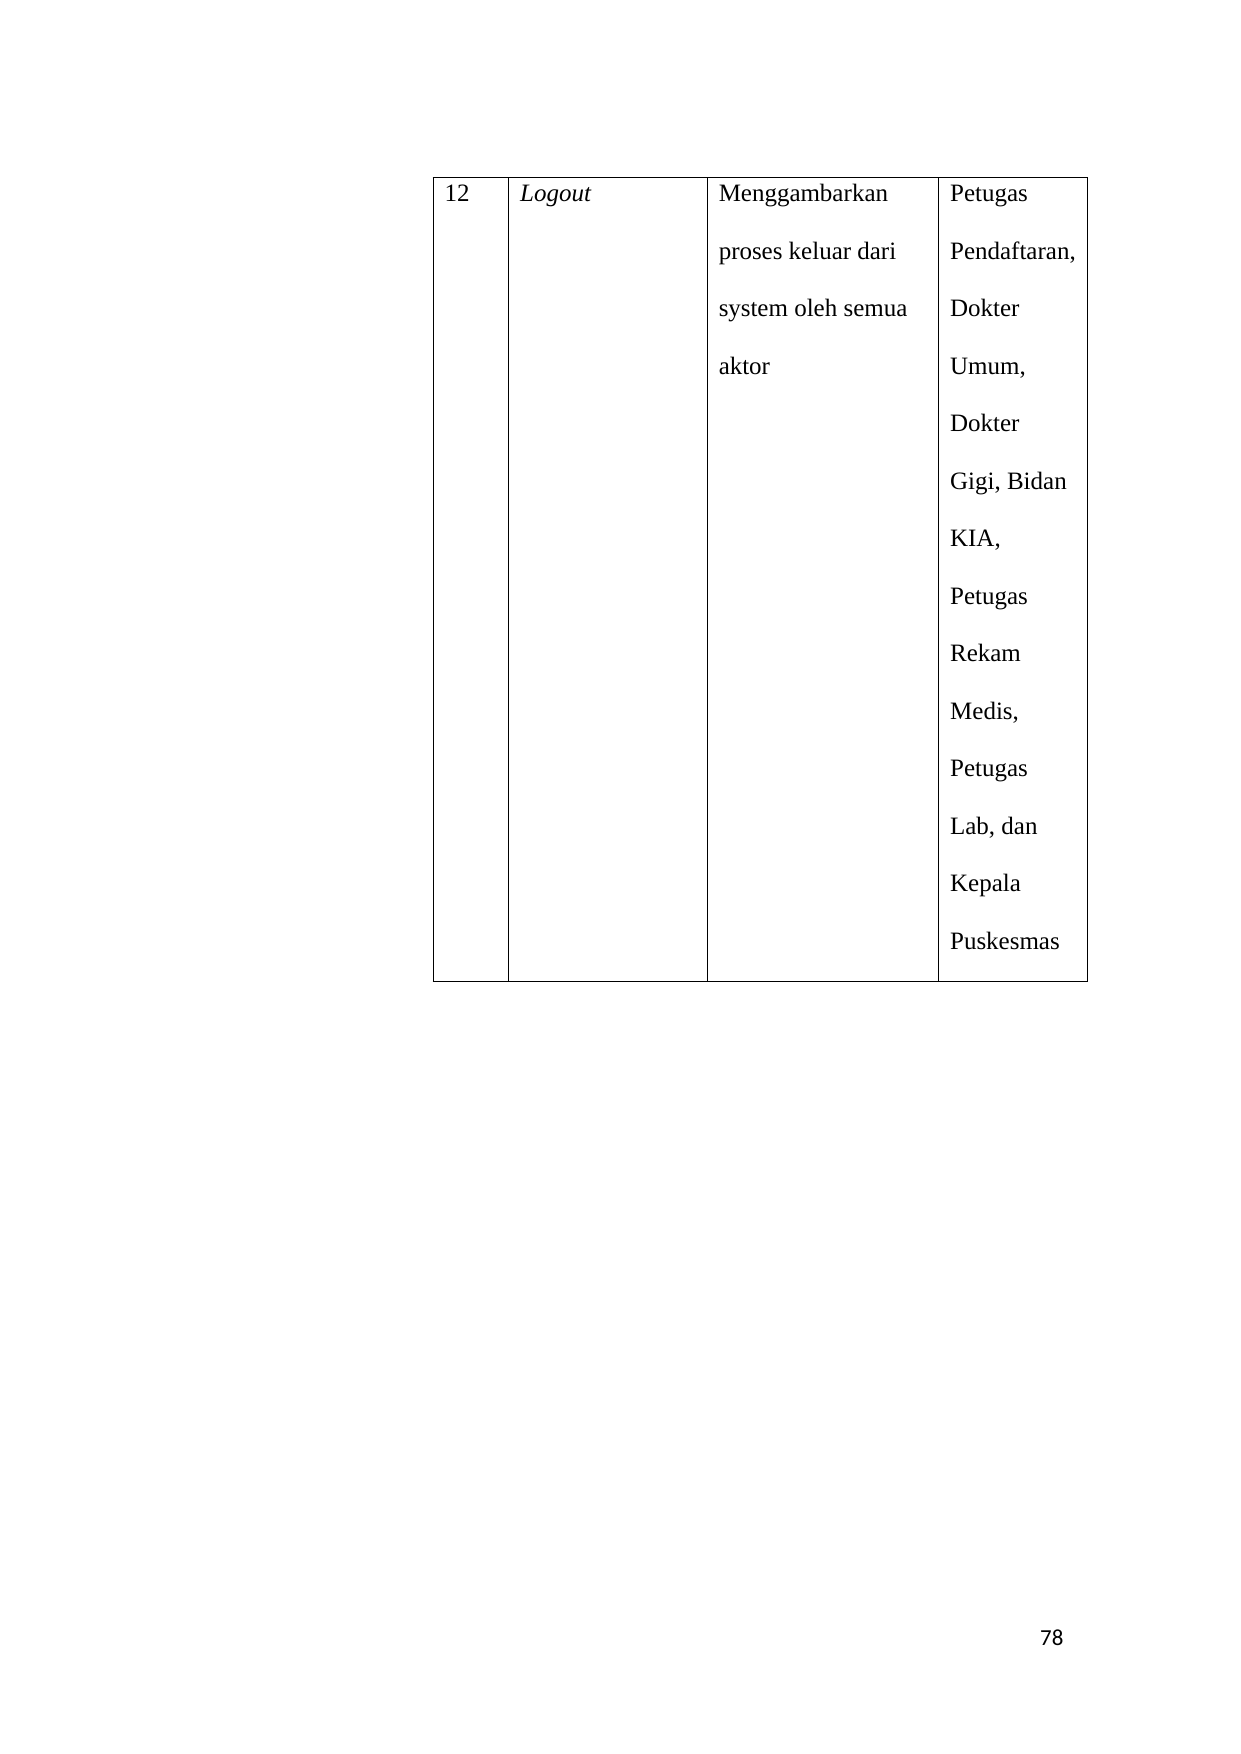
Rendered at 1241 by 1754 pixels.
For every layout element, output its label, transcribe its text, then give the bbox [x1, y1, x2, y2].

table_cell Petugas Pendaftaran, Dokter Umum, Dokter Gigi, Bidan KIA, Petugas Rekam Medis, Petugas Lab, dan Kepala Puskesmas [939, 178, 1087, 981]
table_cell Logout [509, 178, 707, 981]
table_cell Menggambarkan proses keluar dari system oleh semua aktor [708, 178, 938, 981]
table_cell 12 [434, 178, 508, 981]
